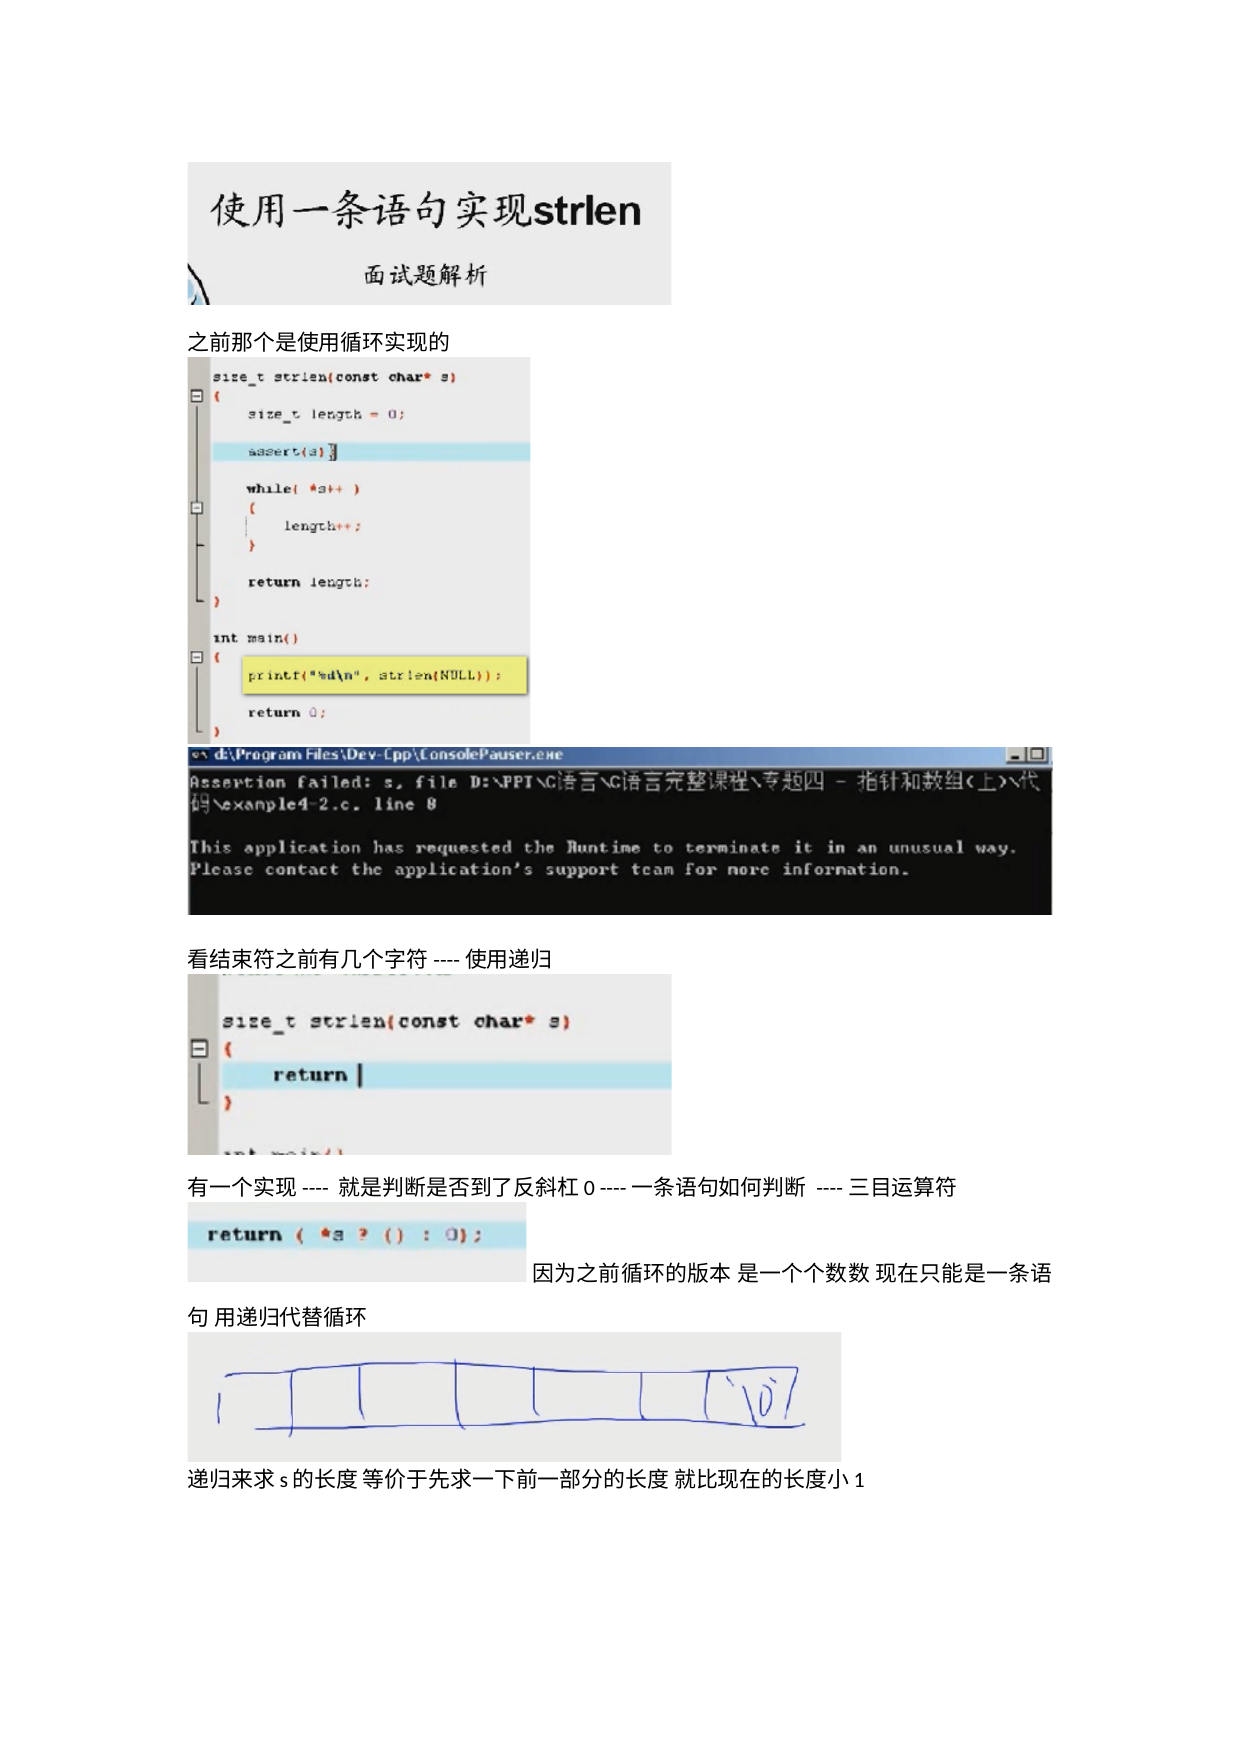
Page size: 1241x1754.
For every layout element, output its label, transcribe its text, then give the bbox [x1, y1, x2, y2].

text 之前那个是使用循环实现的 [187, 324, 1053, 357]
text 看结束符之前有几个字符 ---- 使用递归 [187, 942, 1053, 974]
picture [187, 1202, 527, 1282]
text 因为之前循环的版本 是一个个数数 现在只能是一条语句 用递归代替循环 [187, 1202, 1053, 1332]
picture [187, 162, 672, 305]
picture [187, 974, 672, 1155]
picture [187, 1332, 842, 1462]
picture [187, 747, 1053, 915]
text 递归来求s的长度 等价于先求一下前一部分的长度 就比现在的长度小1 [187, 1462, 1053, 1494]
picture [187, 357, 531, 744]
text 有一个实现 ---- 就是判断是否到了反斜杠0 ---- 一条语句如何判断 ---- 三目运算符 [187, 1169, 1053, 1202]
